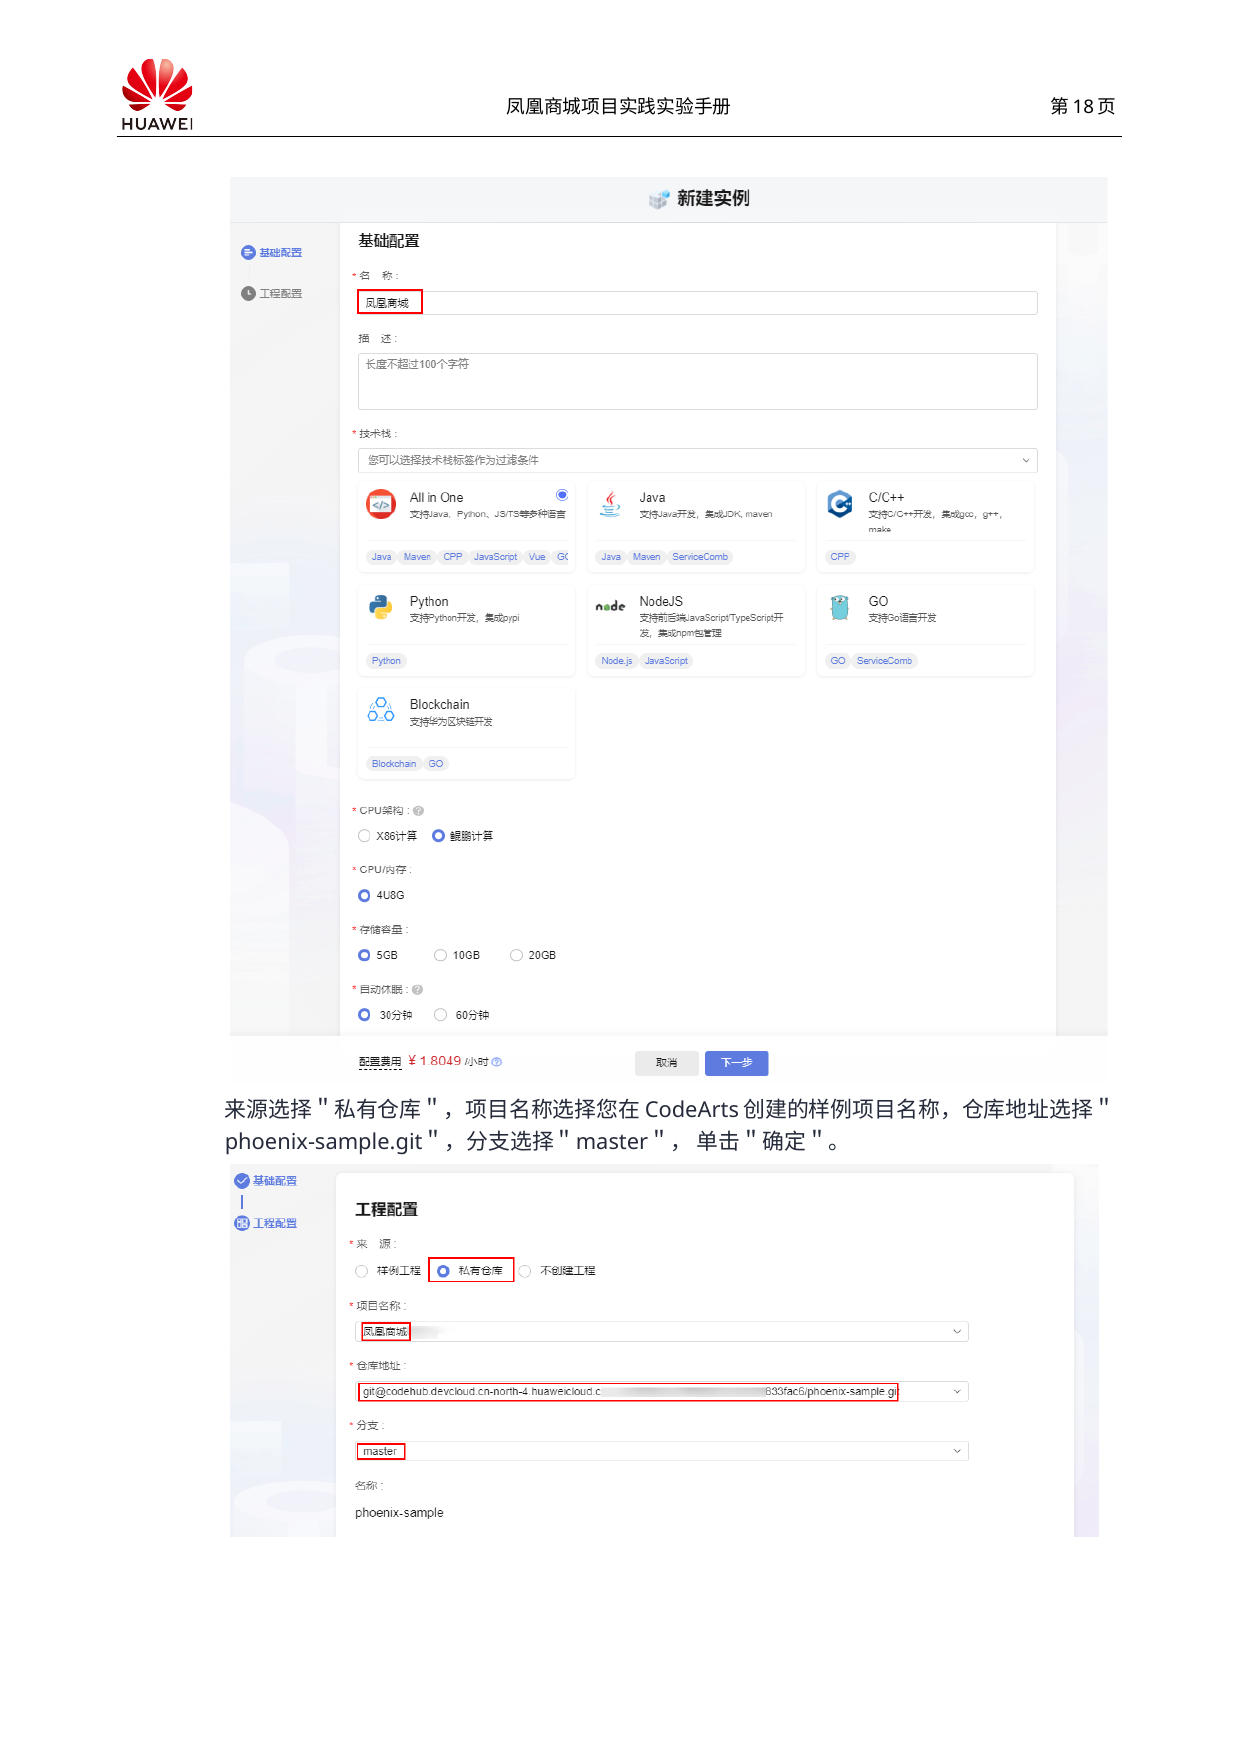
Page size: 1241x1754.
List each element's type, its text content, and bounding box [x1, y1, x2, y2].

picture [122, 59, 193, 130]
picture [230, 1164, 1099, 1537]
text 来源选择＂私有仓库＂，项目名称选择您在CodeArts创建的样例项目名称，仓库地址选择＂phoenix-sample.git＂，分支选择＂master＂， 单击＂确定＂。 [850, 1092, 1122, 1156]
picture [230, 177, 1108, 1084]
